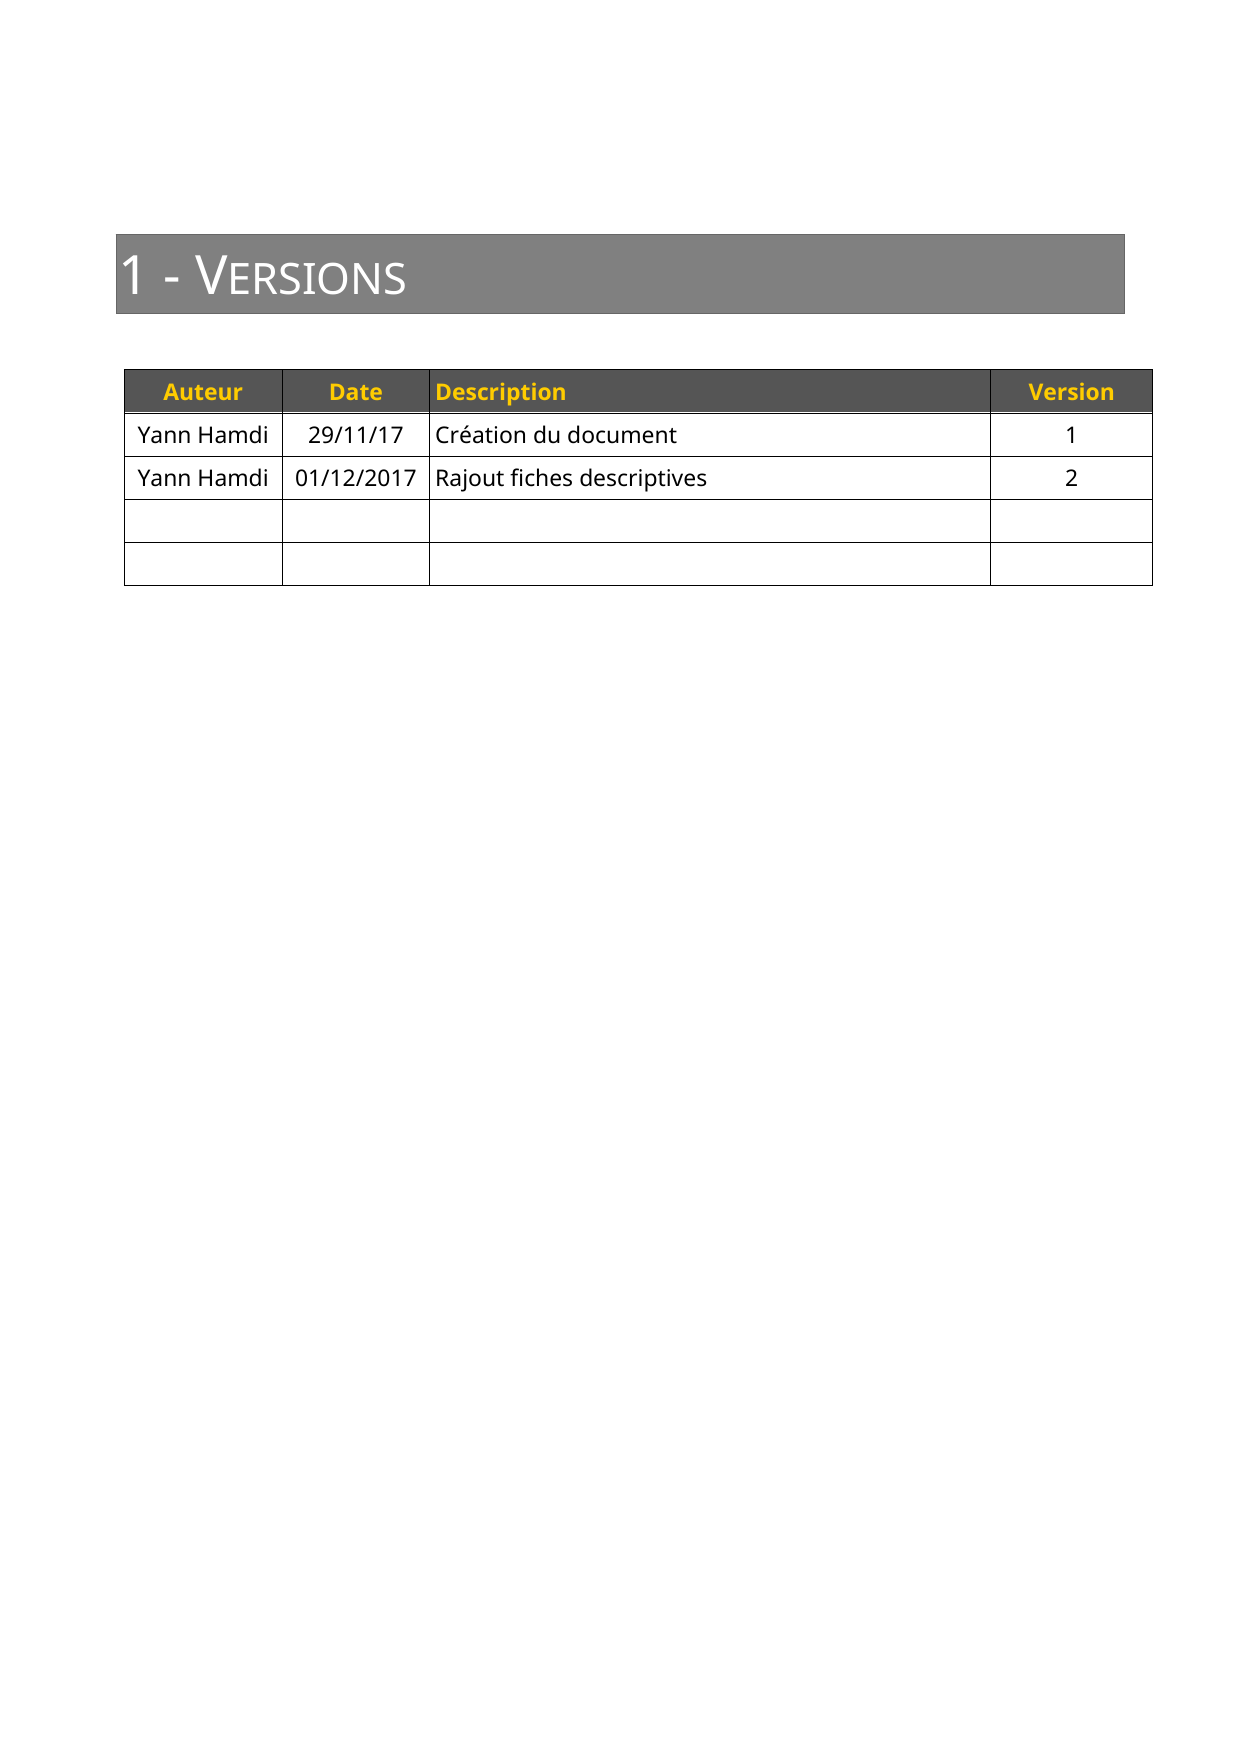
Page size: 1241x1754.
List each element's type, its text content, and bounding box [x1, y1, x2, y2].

subtitle Versions [117, 235, 1124, 313]
table_cell [991, 500, 1152, 542]
table_cell 2 [991, 457, 1152, 499]
table_cell [430, 543, 990, 585]
table_cell 1 [991, 414, 1152, 456]
table_cell 29/11/17 [283, 414, 429, 456]
table_cell [283, 543, 429, 585]
table_cell Rajout fiches descriptives [430, 457, 990, 499]
table_header Date [283, 370, 429, 412]
table_cell 01/12/2017 [283, 457, 429, 499]
table_cell [125, 543, 282, 585]
table_cell Yann Hamdi [125, 457, 282, 499]
table_header Auteur [125, 370, 282, 412]
table_cell [430, 500, 990, 542]
table_cell [991, 543, 1152, 585]
table_cell [125, 500, 282, 542]
table_cell Yann Hamdi [125, 414, 282, 456]
table_cell Création du document [430, 414, 990, 456]
table_cell [283, 500, 429, 542]
table_header Version [991, 370, 1152, 412]
table_header Description [430, 370, 990, 412]
